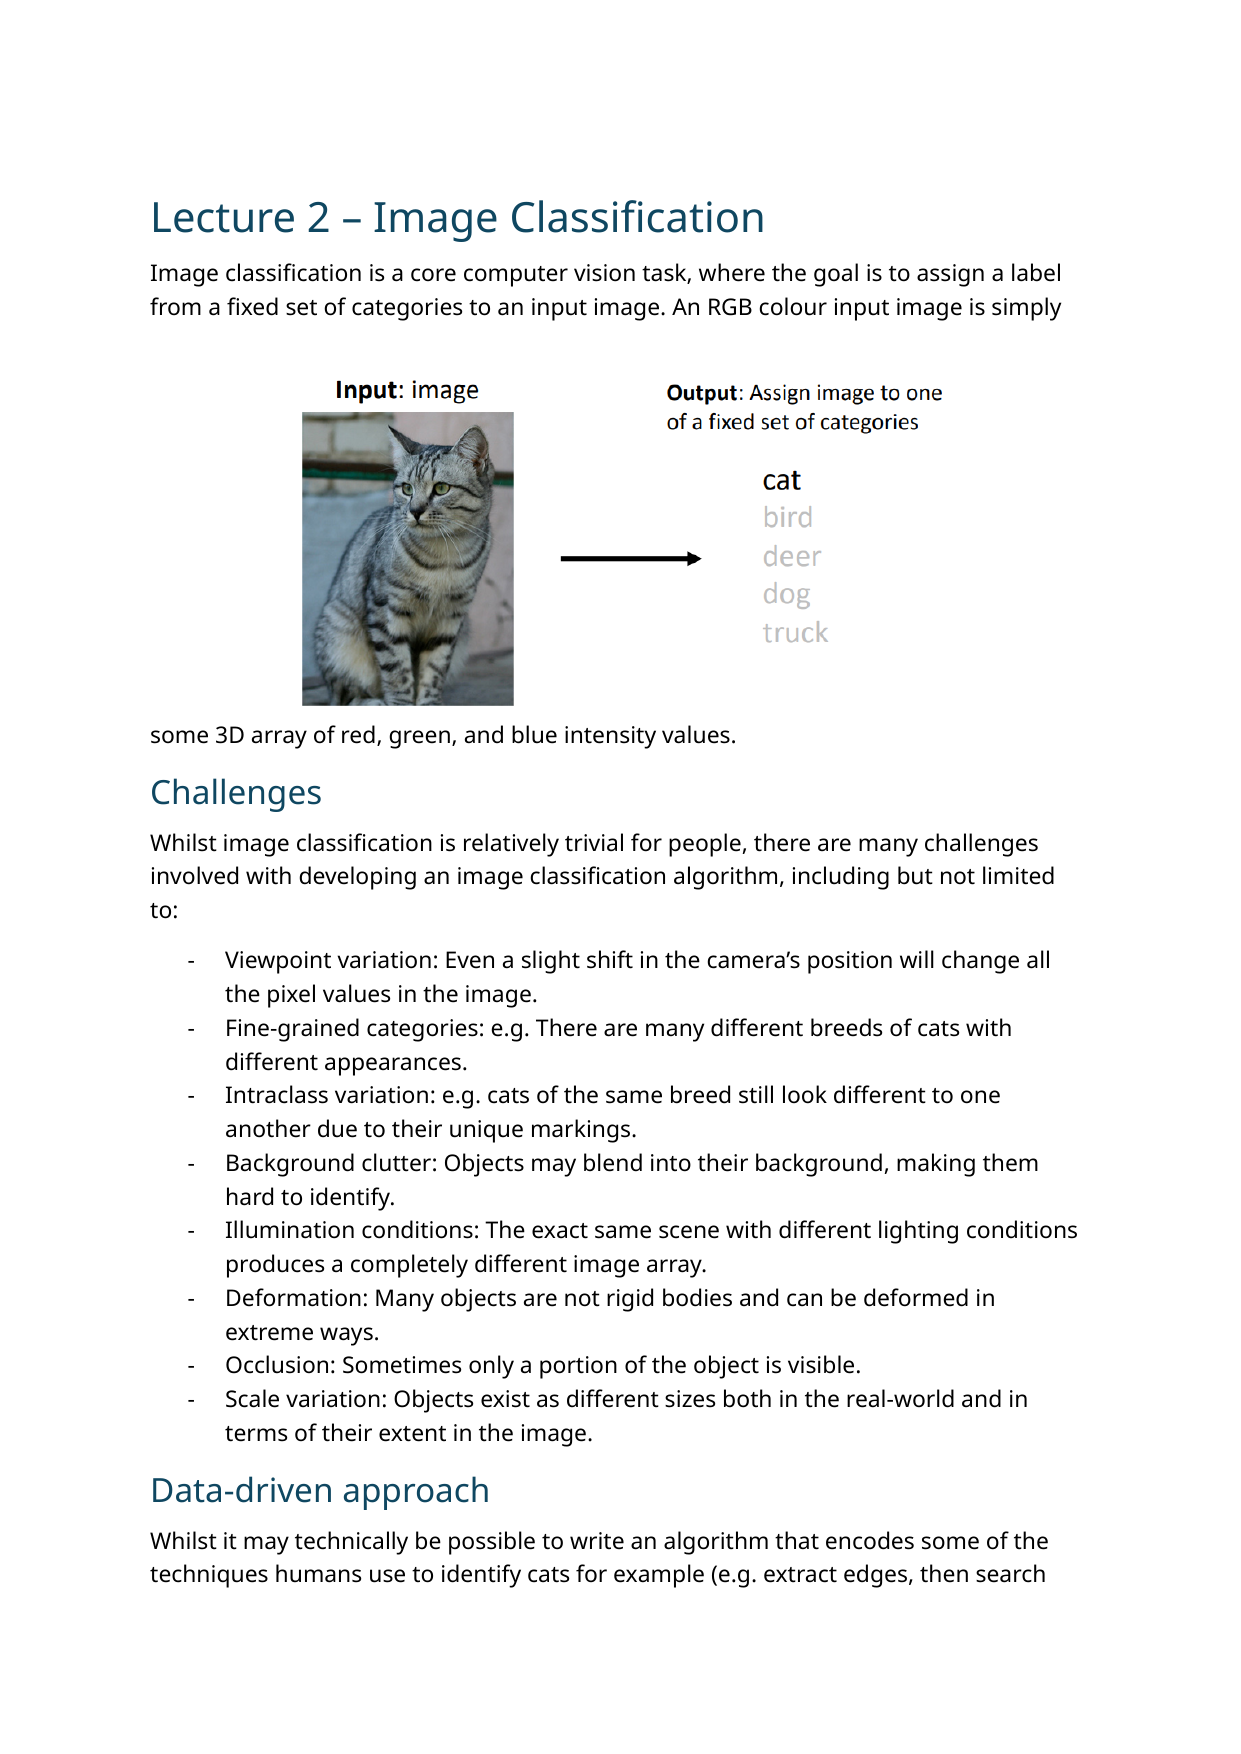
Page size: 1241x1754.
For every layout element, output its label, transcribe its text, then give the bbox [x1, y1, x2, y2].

list Occlusion: Sometimes only a portion of the object is visible. [187, 1349, 1090, 1381]
list Fine-grained categories: e.g. There are many different breeds of cats with different appearances. [187, 1012, 1090, 1077]
text Whilst image classification is relatively trivial for people, there are many challenges involved with developing an image classification algorithm, including but not limited to: [150, 826, 1090, 925]
subtitle Lecture 2 – Image Classification [150, 187, 1090, 244]
list Viewpoint variation: Even a slight shift in the camera’s position will change all the pixel values in the image. [187, 944, 1090, 1009]
subtitle Challenges [150, 769, 1090, 814]
list Illumination conditions: The exact same scene with different lighting conditions produces a completely different image array. [187, 1214, 1090, 1279]
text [150, 1524, 1090, 1589]
list Intraclass variation: e.g. cats of the same breed still look different to one another due to their unique markings. [187, 1079, 1090, 1144]
list Background clutter: Objects may blend into their background, making them hard to identify. [187, 1147, 1090, 1212]
list Deformation: Many objects are not rigid bodies and can be deformed in extreme ways. [187, 1282, 1090, 1347]
picture [288, 363, 951, 707]
list Scale variation: Objects exist as different sizes both in the real-world and in terms of their extent in the image. [187, 1383, 1090, 1448]
subtitle Data-driven approach [150, 1467, 1090, 1513]
